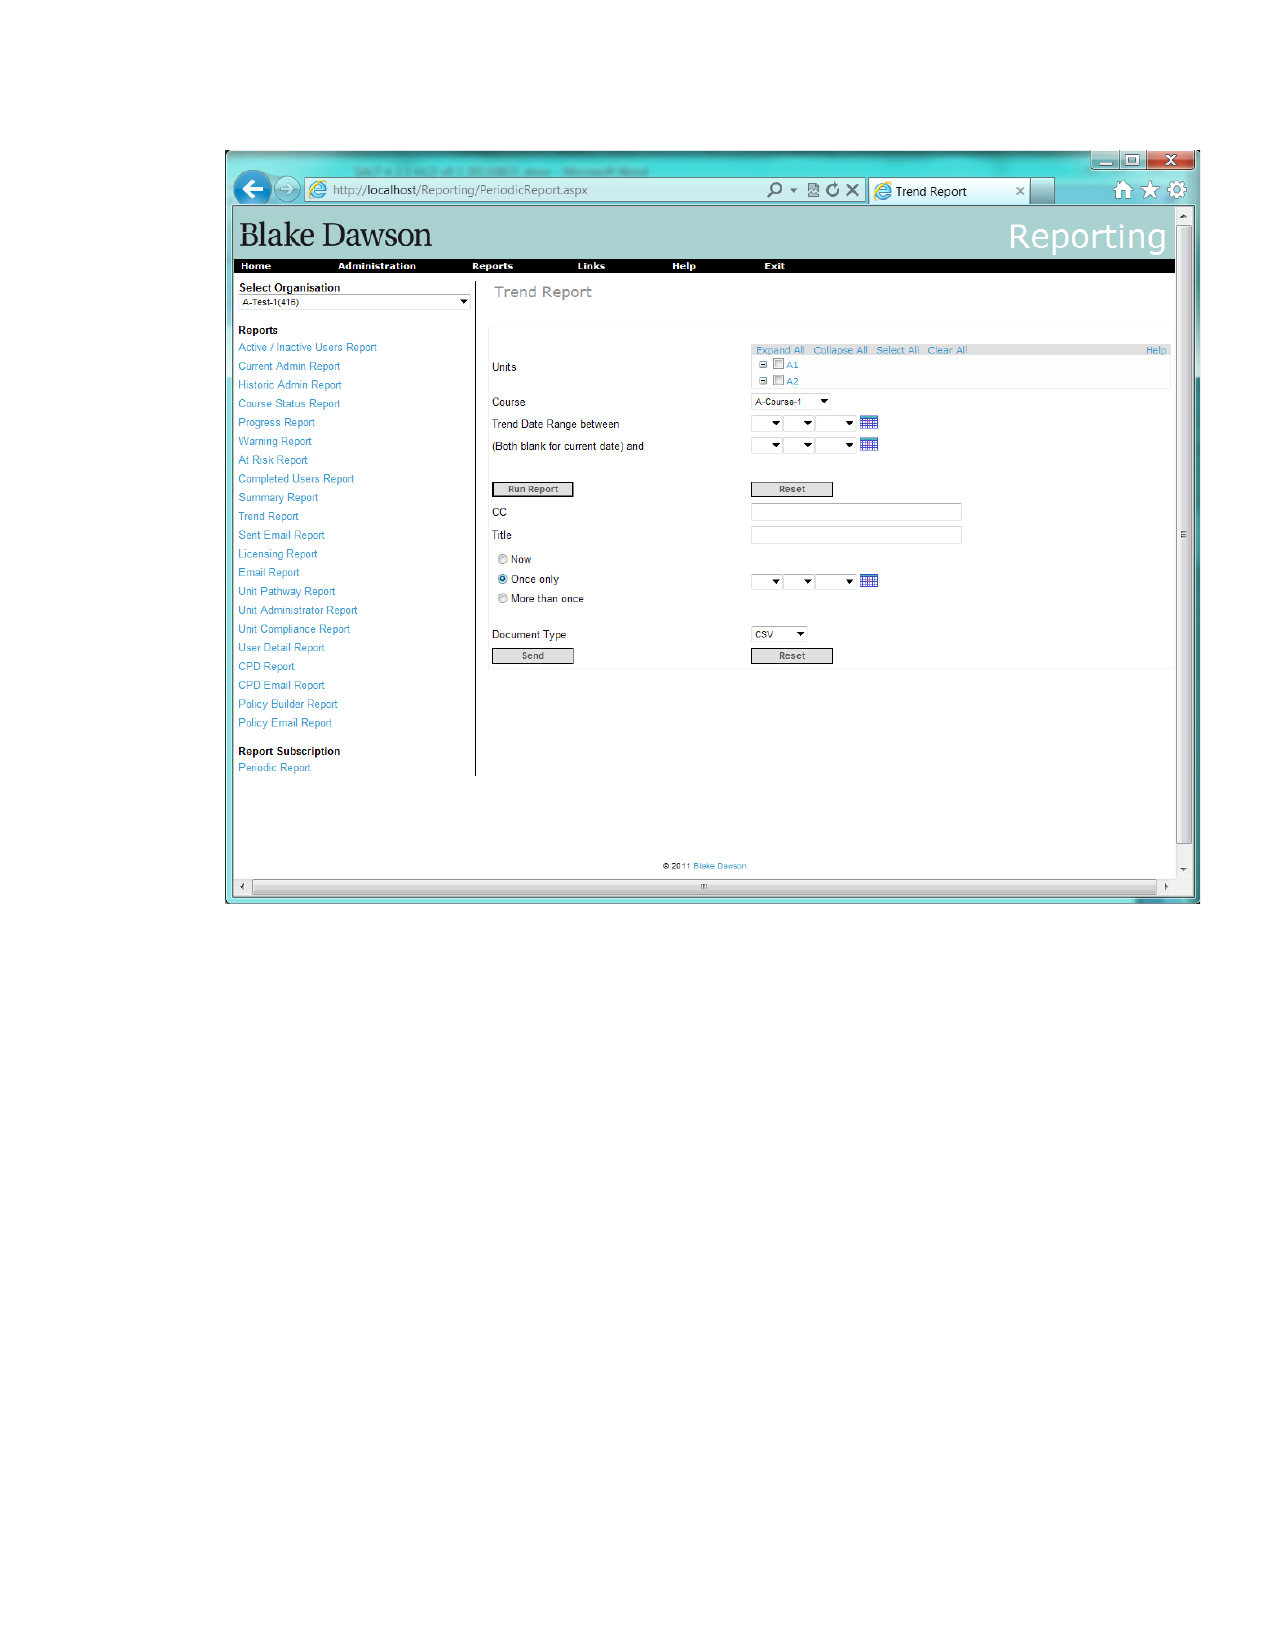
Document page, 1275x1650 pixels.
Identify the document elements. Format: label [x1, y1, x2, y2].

picture [225, 150, 1200, 904]
